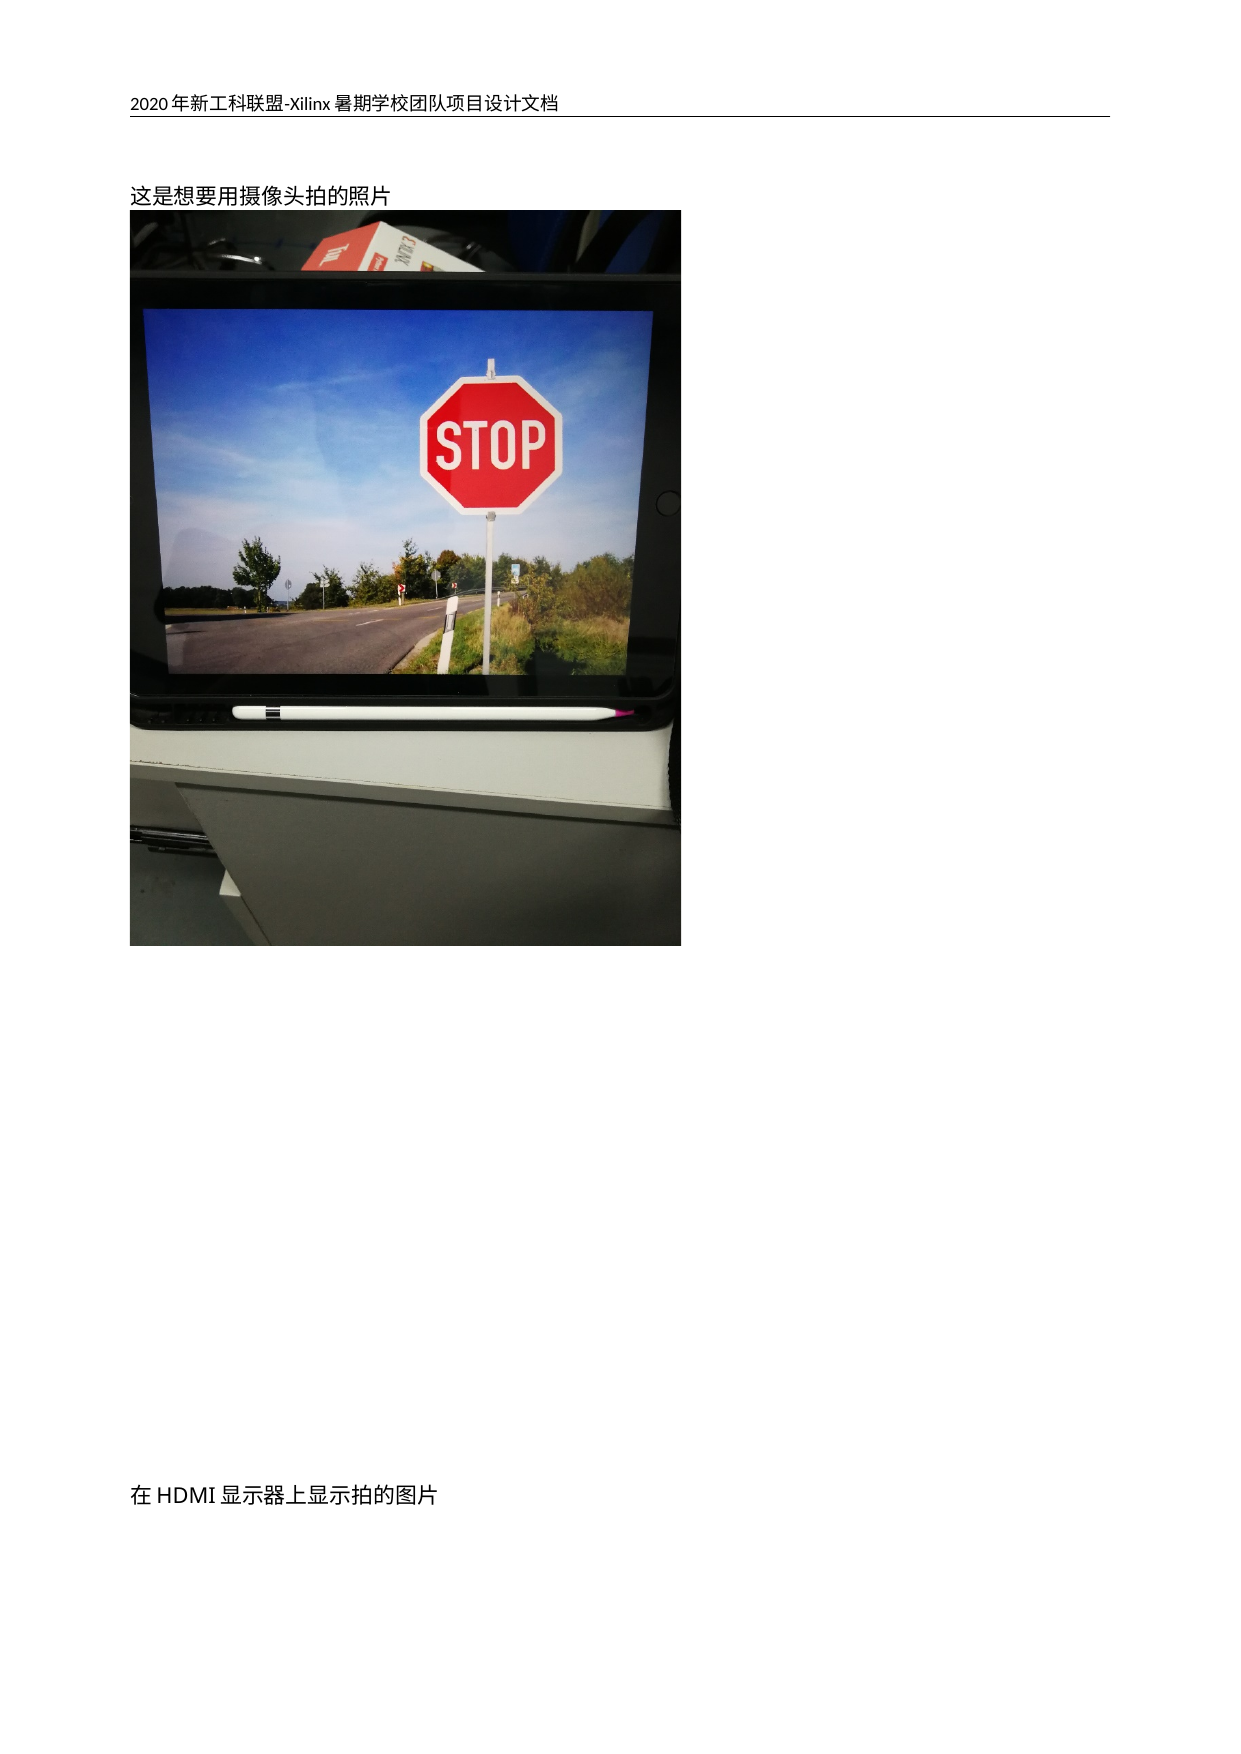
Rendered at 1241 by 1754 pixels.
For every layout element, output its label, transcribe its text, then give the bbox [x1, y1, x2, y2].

text 这是想要用摄像头拍的照片 [130, 178, 1110, 211]
text 在HDMI显示器上显示拍的图片 [130, 1478, 1110, 1511]
picture [129, 210, 682, 946]
